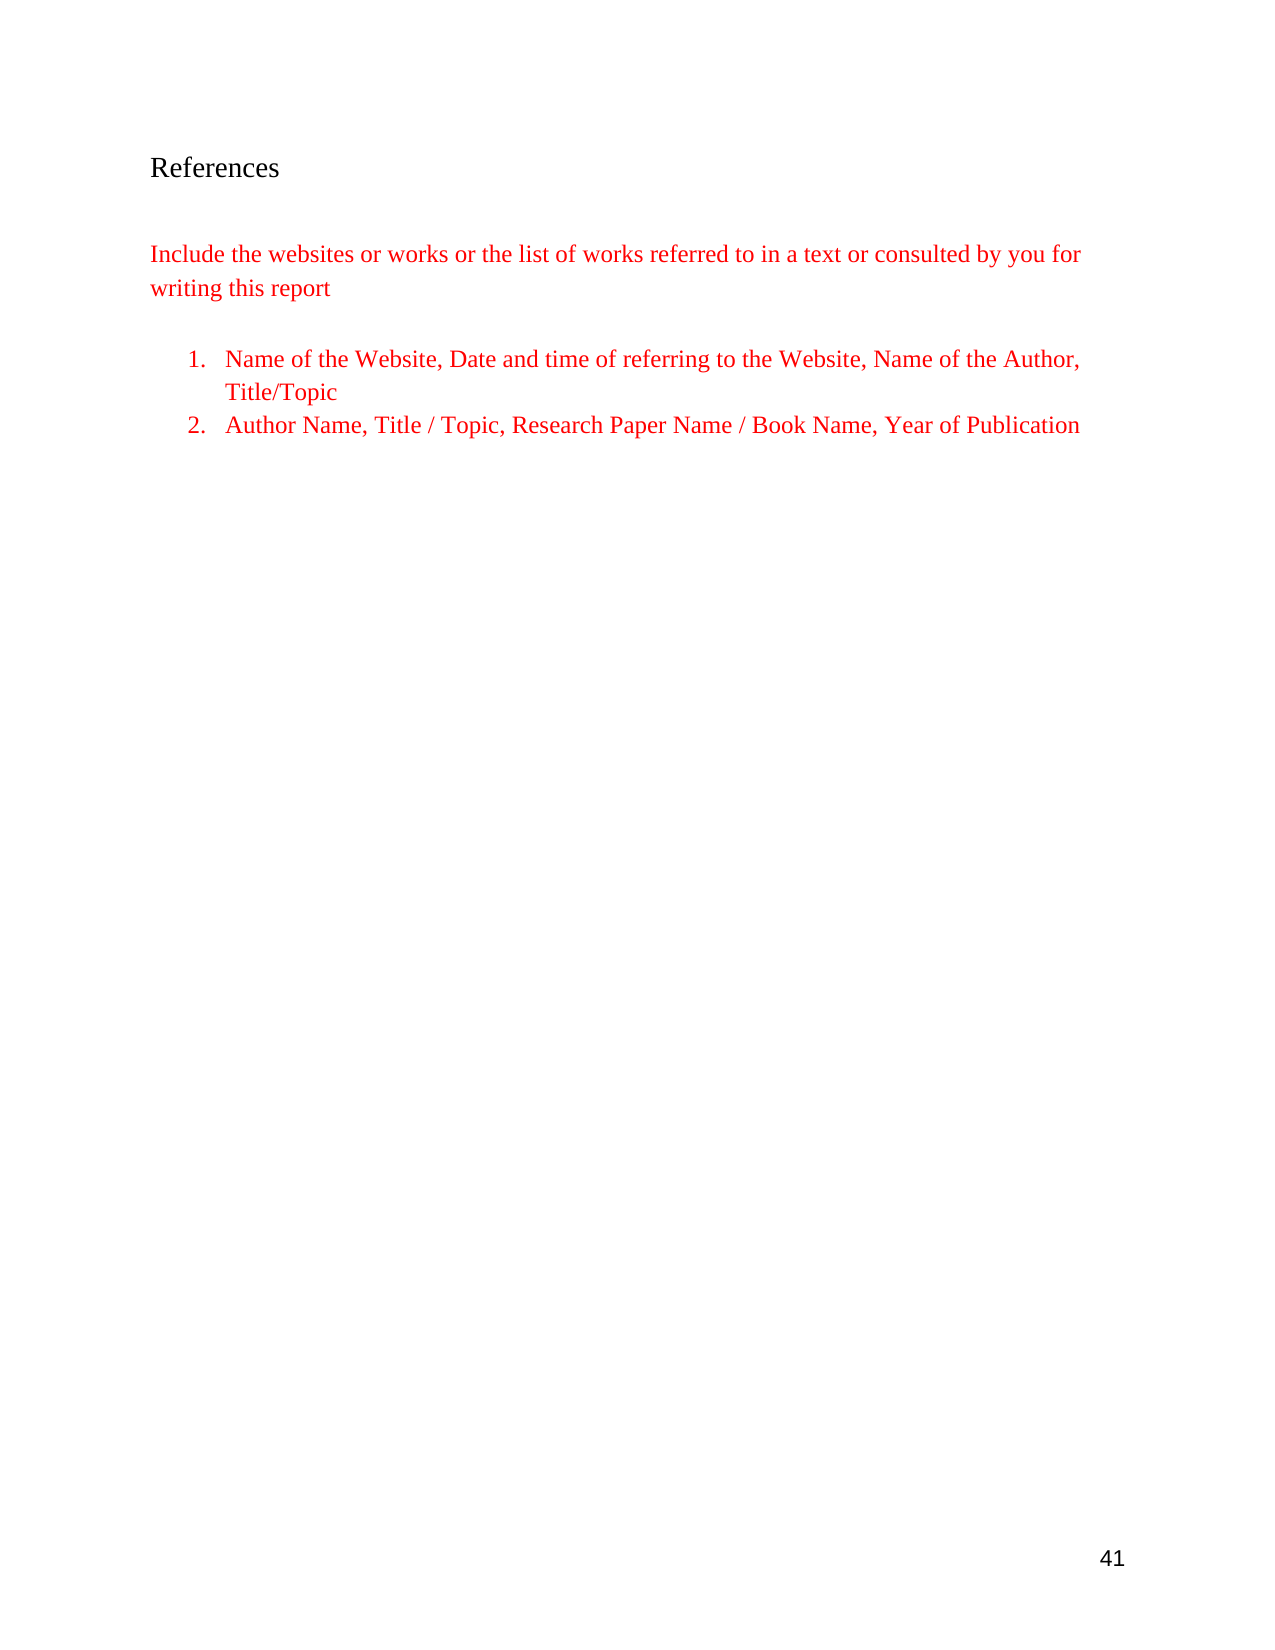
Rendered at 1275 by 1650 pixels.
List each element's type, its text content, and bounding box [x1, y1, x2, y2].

text Include the websites or works or the list of works referred to in a text or consulted by you for writing this report [150, 239, 1125, 301]
list Name of the Website, Date and time of referring to the Website, Name of the Author, Title/Topic [187, 344, 1125, 406]
list Author Name, Title / Topic, Research Paper Name / Book Name, Year of Publication [187, 410, 1125, 439]
subtitle References [150, 150, 1125, 183]
